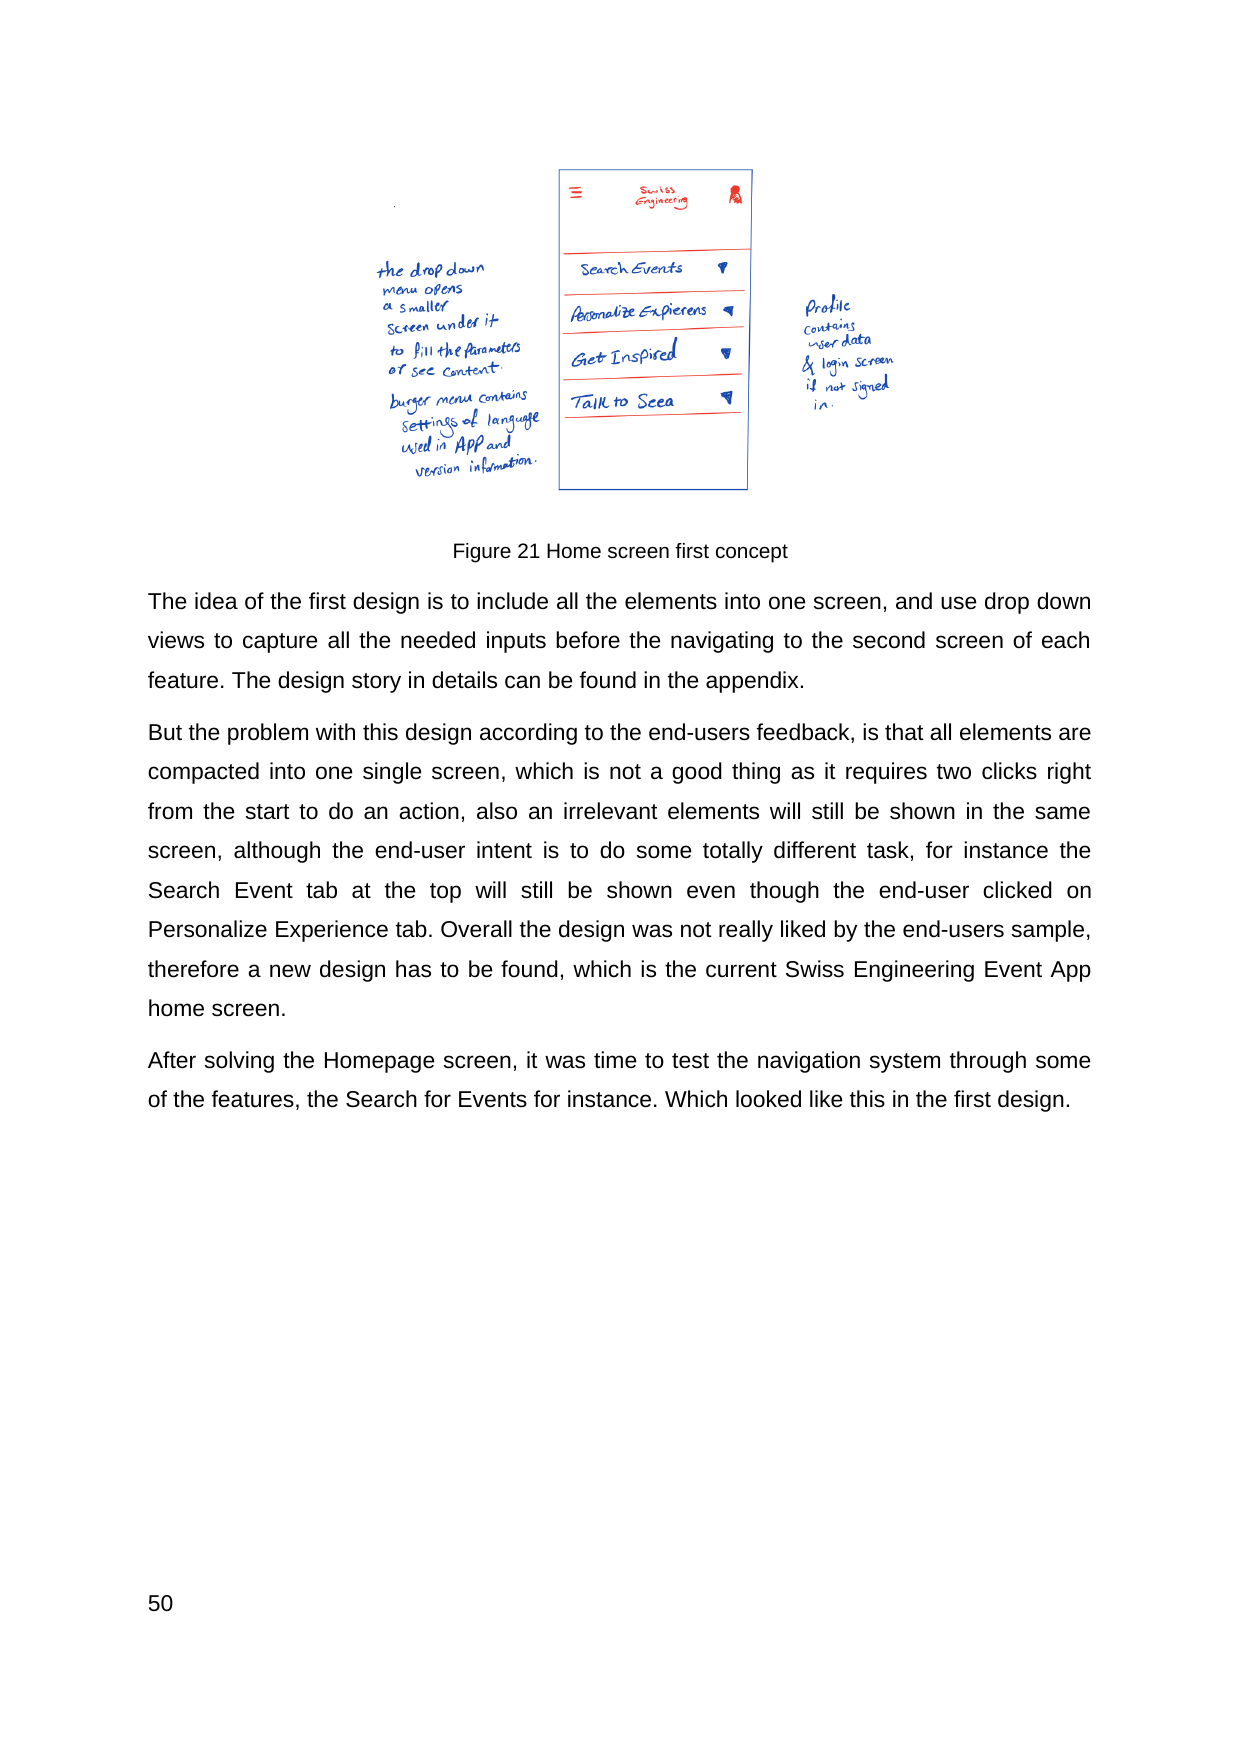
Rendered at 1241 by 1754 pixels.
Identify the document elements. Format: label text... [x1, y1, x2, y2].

text After solving the Homepage screen, it was time to test the navigation system through some of the features, the Search for Events for instance. Which looked like this in the first design. [148, 1047, 1093, 1113]
text The idea of the first design is to include all the elements into one screen, and use drop down views to capture all the needed inputs before the navigating to the second screen of each feature. The design story in details can be found in the appendix. [148, 588, 1093, 693]
picture [329, 147, 911, 514]
text Figure 21 Home screen first concept [148, 539, 1093, 563]
text But the problem with this design according to the end-users feedback, is that all elements are compacted into one single screen, which is not a good thing as it requires two clicks right from the start to do an action, also an irrelevant elements will still be shown in the same screen, although the end-user intent is to do some totally different task, for instance the Search Event tab at the top will still be shown even though the end-user clicked on Personalize Experience tab. Overall the design was not really liked by the end-users sample, therefore a new design has to be found, which is the current Swiss Engineering Event App home screen. [148, 719, 1093, 1021]
